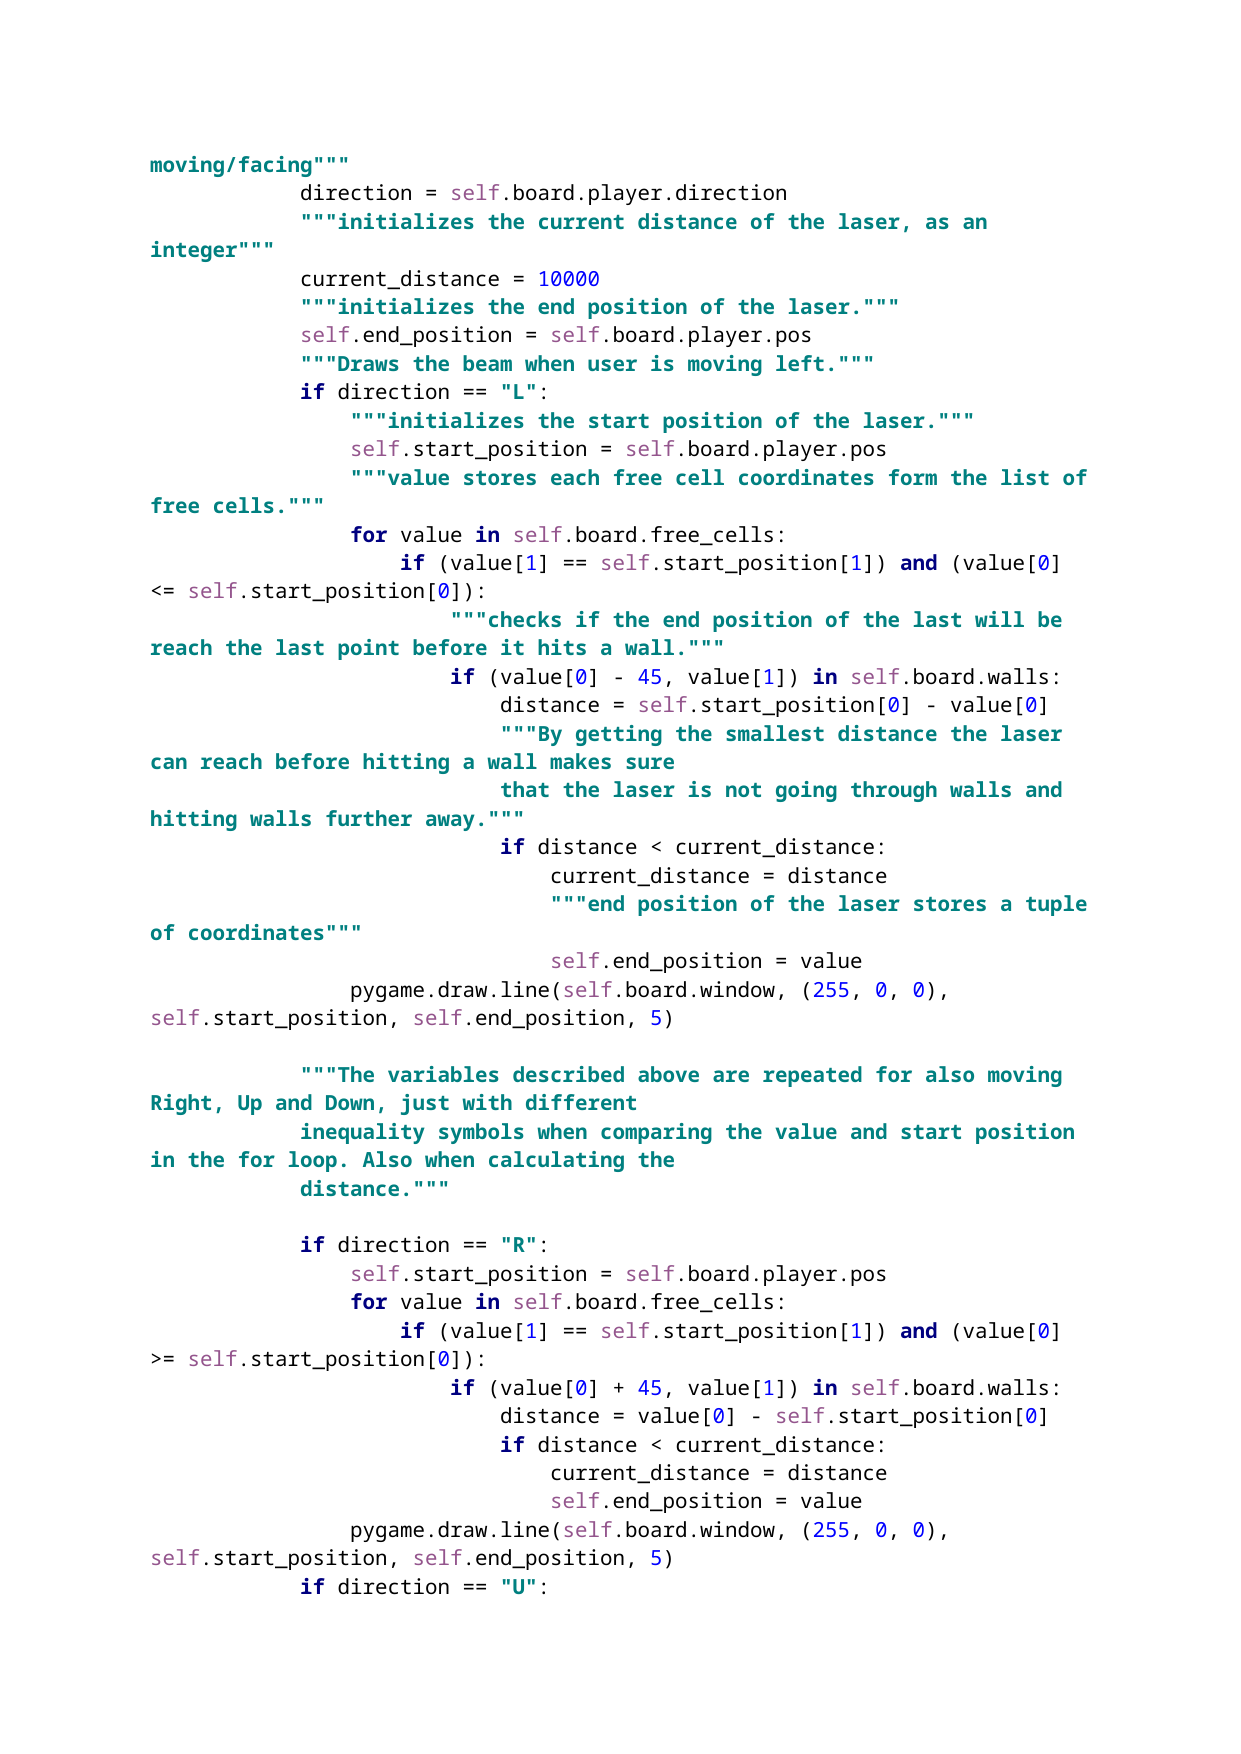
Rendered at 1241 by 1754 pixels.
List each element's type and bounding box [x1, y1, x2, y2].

text [150, 150, 1090, 1600]
